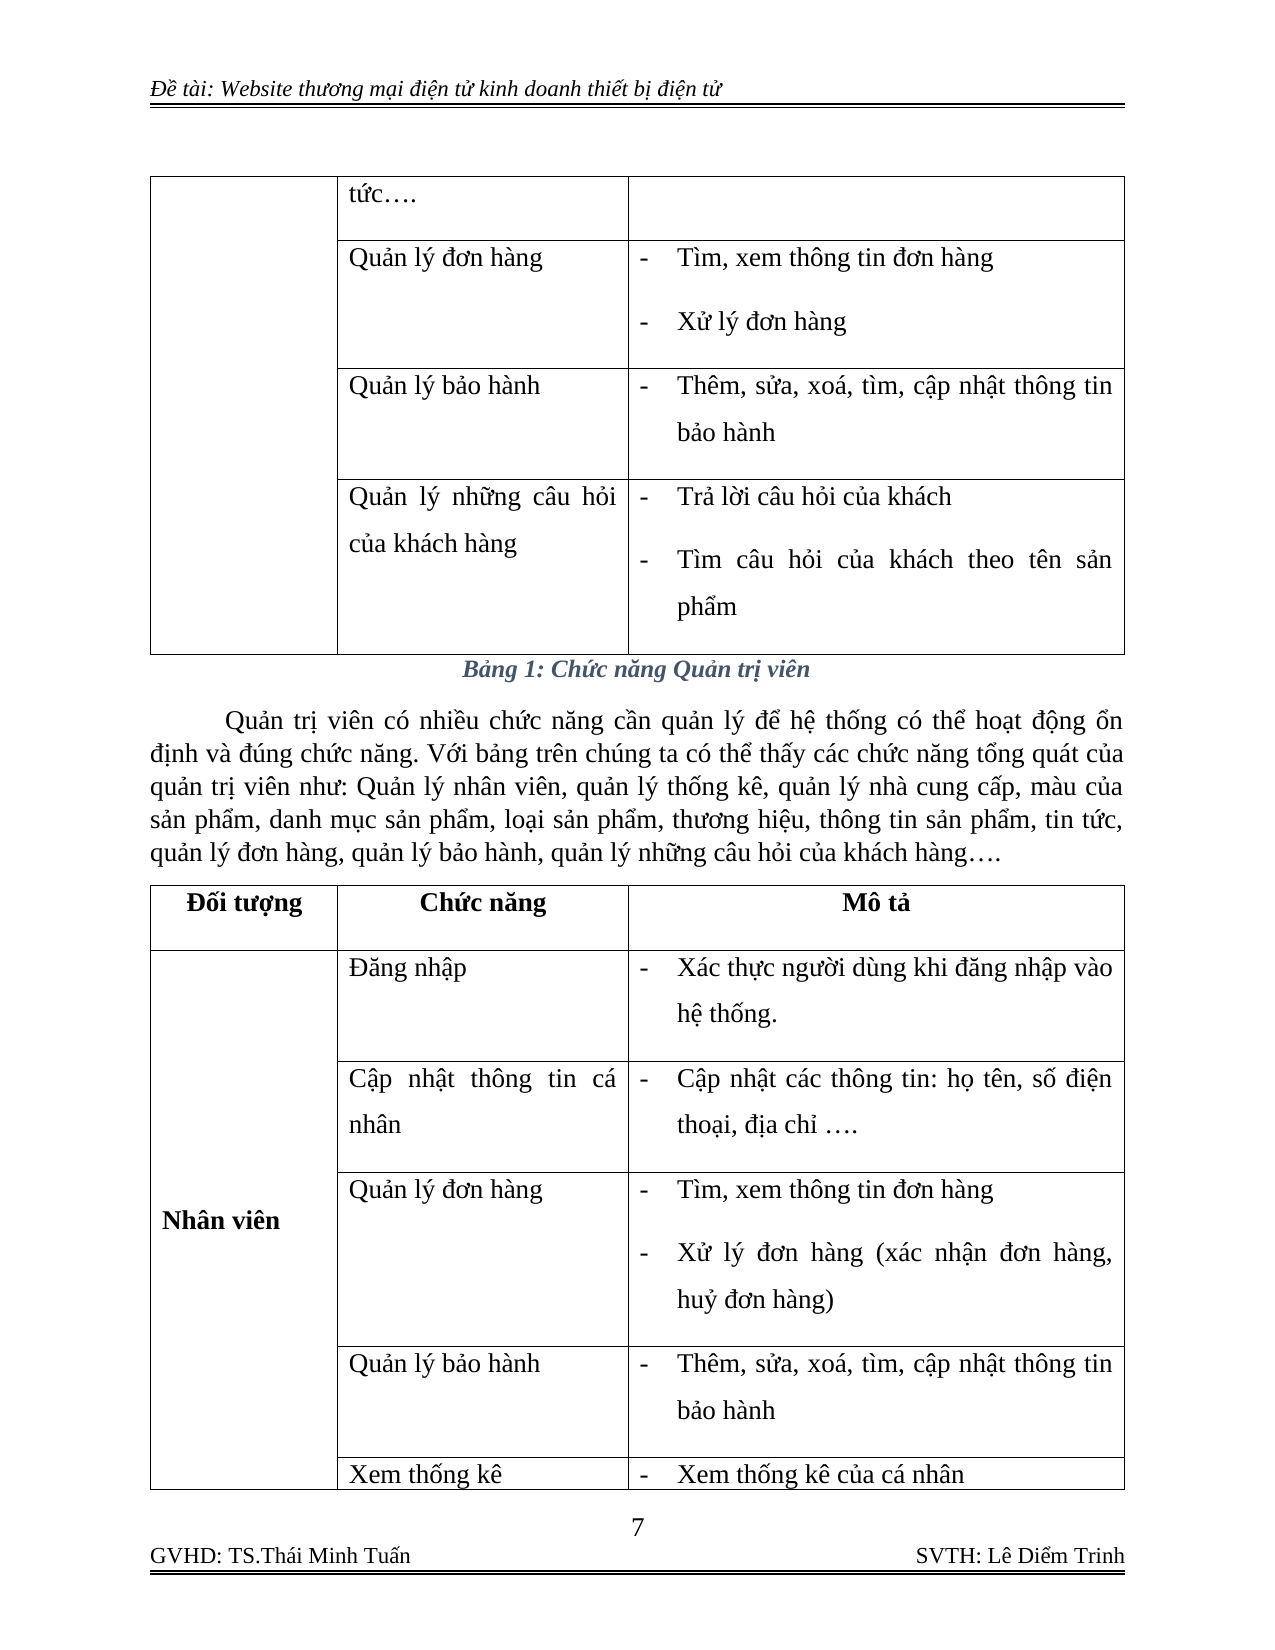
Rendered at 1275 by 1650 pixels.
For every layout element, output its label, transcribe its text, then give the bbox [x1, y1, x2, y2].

table_cell Quản lý bảo hành [338, 1347, 628, 1457]
table_cell Quản lý bảo hành [338, 369, 628, 479]
table_cell Thêm, sửa, xoá, tìm, cập nhật thông tin bảo hành [629, 369, 1124, 479]
table_cell Quản lý đơn hàng [338, 241, 628, 368]
table_cell Trả lời câu hỏi của khách Tìm câu hỏi của khách theo tên sản phẩm [629, 480, 1124, 653]
table_header Mô tả [629, 886, 1124, 950]
table_header Đối tượng [151, 886, 337, 950]
table_cell Cập nhật thông tin cá nhân [338, 1062, 628, 1172]
table_cell Tìm, xem thông tin đơn hàng Xử lý đơn hàng [629, 241, 1124, 368]
table_cell Xác thực người dùng khi đăng nhập vào hệ thống. [629, 951, 1124, 1061]
text Quản trị viên có nhiều chức năng cần quản lý để hệ thống có thể hoạt động ổn định và đúng chức năng. Với bảng trên chúng ta có thể thấy các chức năng tổng quát của quản trị viên như: Quản lý nhân viên, quản lý thống kê, quản lý nhà cung cấp, màu của sản phẩm, danh mục sản phẩm, loại sản phẩm, thương hiệu, thông tin sản phẩm, tin tức, quản lý đơn hàng, quản lý bảo hành, quản lý những câu hỏi của khách hàng…. [150, 704, 1125, 867]
table_cell Quản lý những câu hỏi của khách hàng [338, 480, 628, 653]
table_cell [338, 177, 628, 240]
table_cell Tìm, xem thông tin đơn hàng Xử lý đơn hàng (xác nhận đơn hàng, huỷ đơn hàng) [629, 1173, 1124, 1346]
table_cell Thêm, sửa, xoá, tìm, cập nhật thông tin bảo hành [629, 1347, 1124, 1457]
table_cell Xem thống kê [338, 1458, 628, 1489]
table_cell Nhân viên [151, 951, 337, 1489]
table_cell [629, 1458, 1124, 1489]
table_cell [629, 177, 1124, 240]
text Bảng 1: Chức năng Quản trị viên [150, 655, 1125, 683]
table_header Chức năng [338, 886, 628, 950]
table_cell Đăng nhập [338, 951, 628, 1061]
table_cell Quản lý đơn hàng [338, 1173, 628, 1346]
table_cell Cập nhật các thông tin: họ tên, số điện thoại, địa chỉ …. [629, 1062, 1124, 1172]
